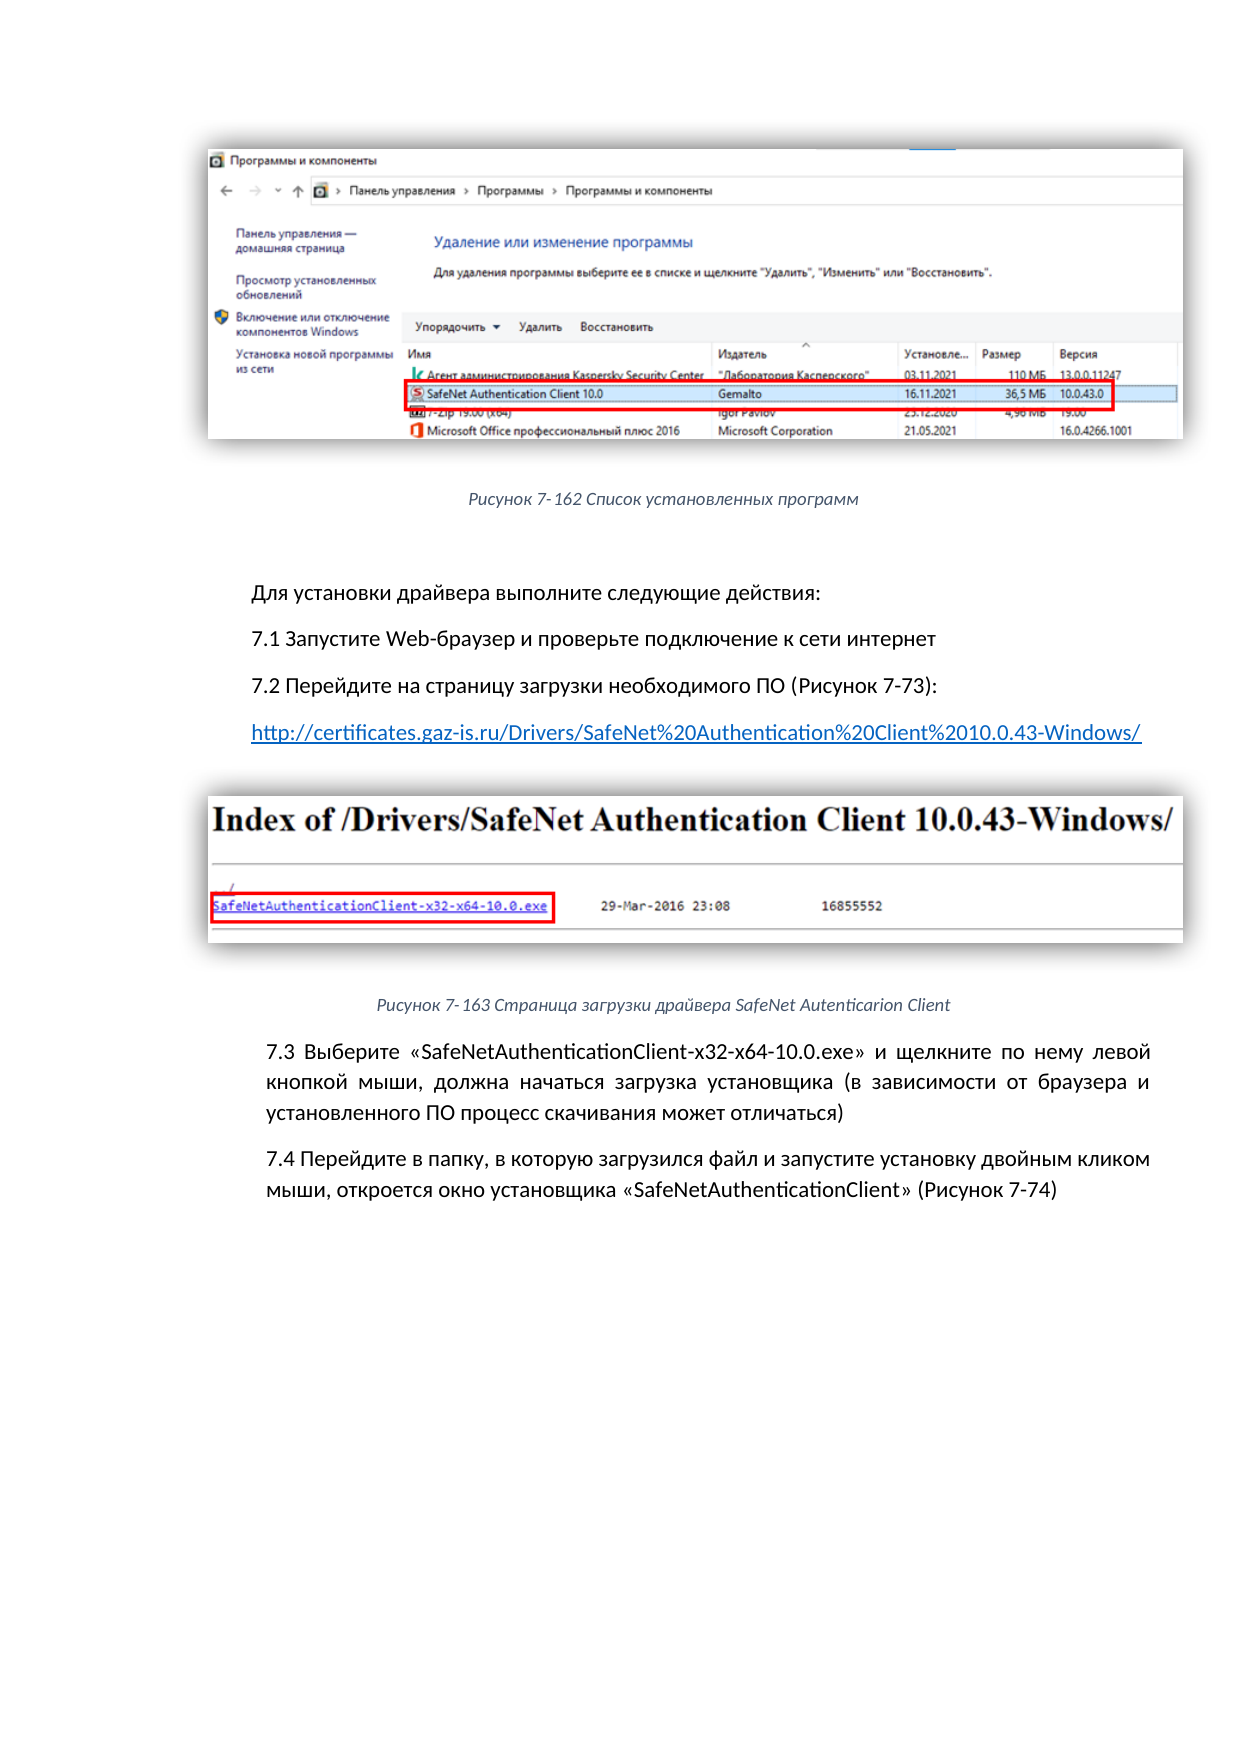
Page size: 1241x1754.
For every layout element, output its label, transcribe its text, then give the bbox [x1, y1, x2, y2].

text Для установки драйвера выполните следующие действия: [177, 578, 1152, 606]
text http://certificates.gaz-is.ru/Drivers/SafeNet%20Authentication%20Client%2010.0.43-Windows/ [177, 718, 1152, 746]
picture [208, 149, 1183, 439]
picture [208, 796, 1183, 943]
text 7.1 Запустите Web-браузер и проверьте подключение к сети интернет [177, 624, 1152, 653]
text 7.3 Выберите «SafeNetAuthenticationClient-x32-x64-10.0.exe» и щелкните по нему левой кнопкой мыши, должна начаться загрузка установщика (в зависимости от браузера и установленного ПО процесс скачивания может отличаться) [266, 1037, 1152, 1126]
